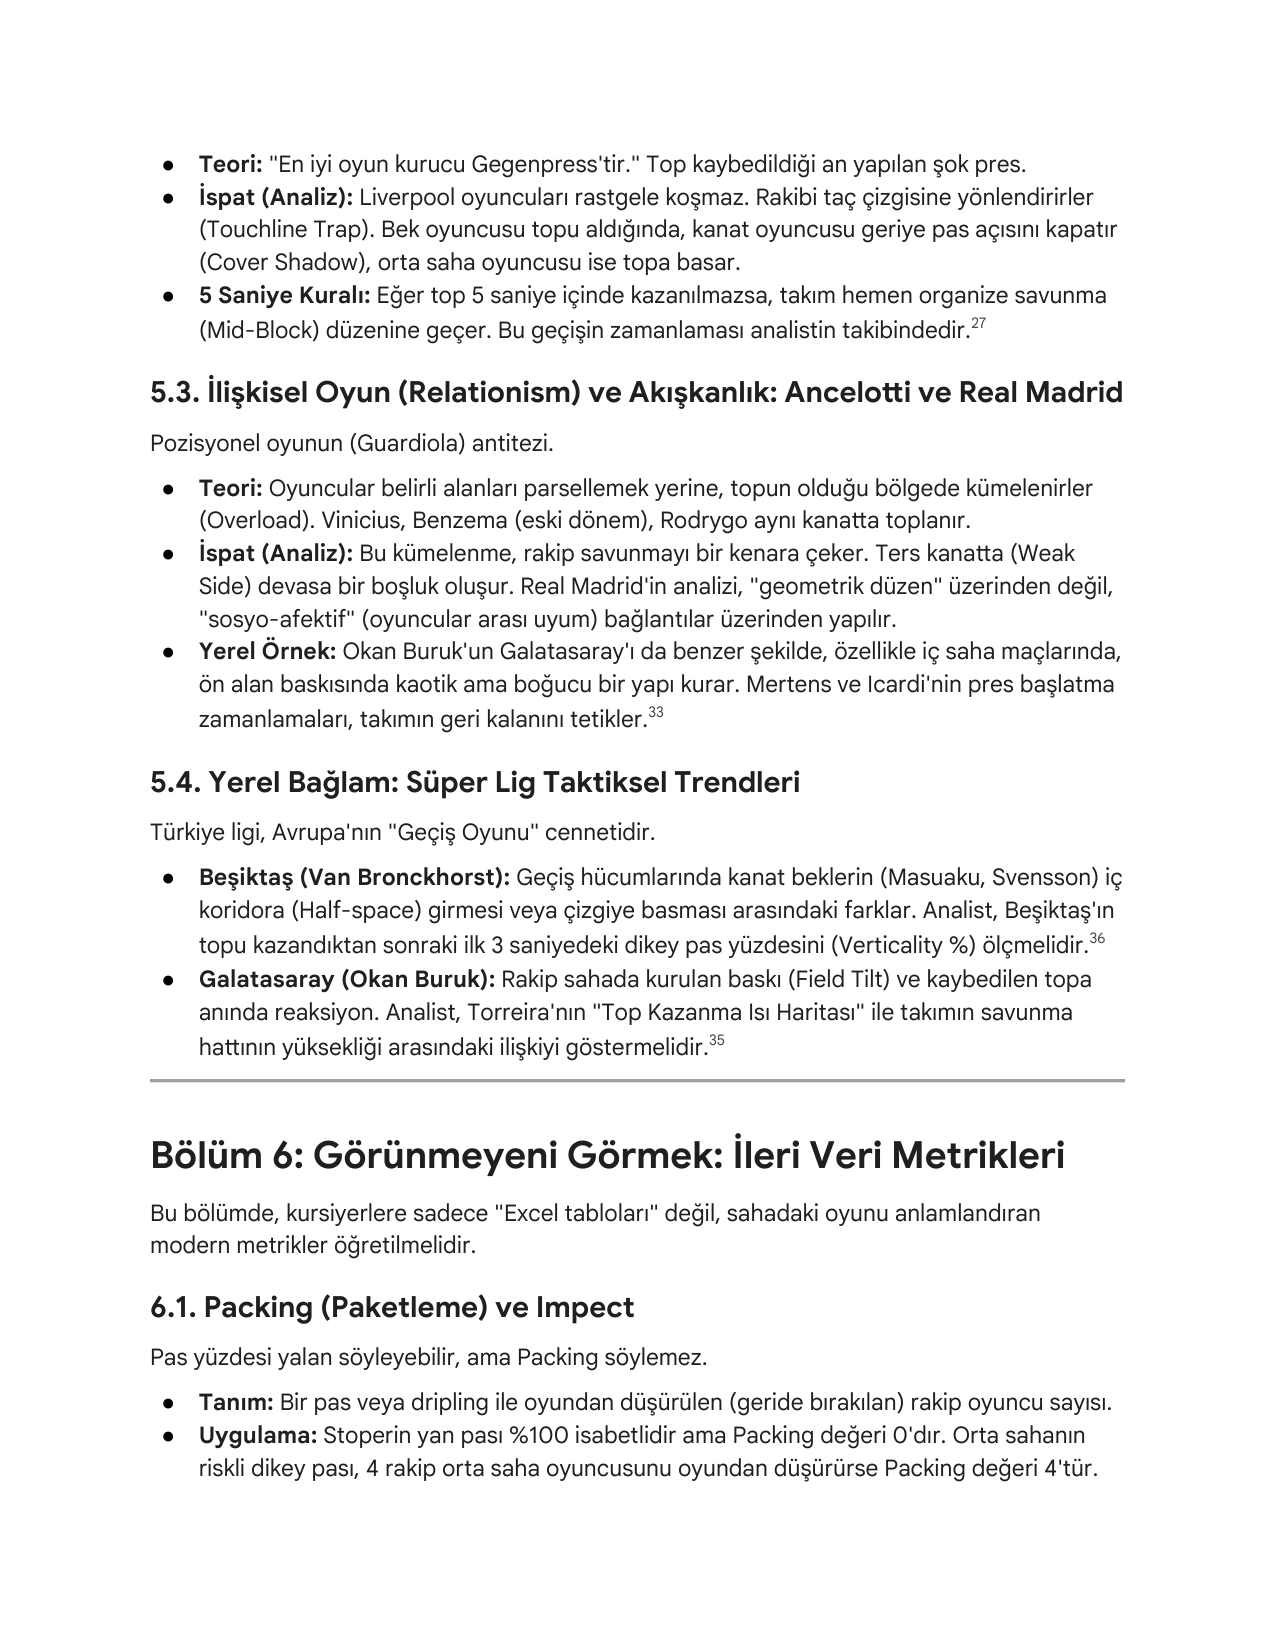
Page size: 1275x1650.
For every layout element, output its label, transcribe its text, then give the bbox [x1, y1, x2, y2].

list Beşiktaş (Van Bronckhorst): Geçiş hücumlarında kanat beklerin (Masuaku, Svensson) iç koridora (Half-space) girmesi veya çizgiye basması arasındaki farklar. Analist, Beşiktaş'ın topu kazandıktan sonraki ilk 3 saniyedeki dikey pas yüzdesini (Verticality %) ölçmelidir.36 [161, 863, 1125, 961]
list İspat (Analiz): Liverpool oyuncuları rastgele koşmaz. Rakibi taç çizgisine yönlendirirler (Touchline Trap). Bek oyuncusu topu aldığında, kanat oyuncusu geriye pas açısını kapatır (Cover Shadow), orta saha oyuncusu ise topa basar. [161, 183, 1125, 277]
subtitle Bölüm 6: Görünmeyeni Görmek: İleri Veri Metrikleri [150, 1083, 1125, 1180]
subtitle 6.1. Packing (Paketleme) ve Impect [150, 1289, 1125, 1326]
text Pas yüzdesi yalan söyleyebilir, ama Packing söylemez. [150, 1343, 1125, 1372]
subtitle 5.3. İlişkisel Oyun (Relationism) ve Akışkanlık: Ancelotti ve Real Madrid [150, 375, 1125, 411]
list Teori: "En iyi oyun kurucu Gegenpress'tir." Top kaybedildiği an yapılan şok pres. [161, 150, 1125, 179]
list Tanım: Bir pas veya dripling ile oyundan düşürülen (geride bırakılan) rakip oyuncu sayısı. [161, 1388, 1125, 1417]
text Türkiye ligi, Avrupa'nın "Geçiş Oyunu" cennetidir. [150, 818, 1125, 847]
text Bu bölümde, kursiyerlere sadece "Excel tabloları" değil, sahadaki oyunu anlamlandıran modern metrikler öğretilmelidir. [150, 1199, 1125, 1260]
list Teori: Oyuncular belirli alanları parsellemek yerine, topun olduğu bölgede kümelenirler (Overload). Vinicius, Benzema (eski dönem), Rodrygo aynı kanatta toplanır. [161, 474, 1125, 536]
list Yerel Örnek: Okan Buruk'un Galatasaray'ı da benzer şekilde, özellikle iç saha maçlarında, ön alan baskısında kaotik ama boğucu bir yapı kurar. Mertens ve Icardi'nin pres başlatma zamanlamaları, takımın geri kalanını tetikler.33 [161, 638, 1125, 735]
text Pozisyonel oyunun (Guardiola) antitezi. [150, 429, 1125, 458]
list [161, 1421, 1125, 1483]
list İspat (Analiz): Bu kümelenme, rakip savunmayı bir kenara çeker. Ters kanatta (Weak Side) devasa bir boşluk oluşur. Real Madrid'in analizi, "geometrik düzen" üzerinden değil, "sosyo-afektif" (oyuncular arası uyum) bağlantılar üzerinden yapılır. [161, 539, 1125, 634]
list 5 Saniye Kuralı: Eğer top 5 saniye içinde kazanılmazsa, takım hemen organize savunma (Mid-Block) düzenine geçer. Bu geçişin zamanlaması analistin takibindedir.27 [161, 281, 1125, 345]
subtitle 5.4. Yerel Bağlam: Süper Lig Taktiksel Trendleri [150, 764, 1125, 801]
list Galatasaray (Okan Buruk): Rakip sahada kurulan baskı (Field Tilt) ve kaybedilen topa anında reaksiyon. Analist, Torreira'nın "Top Kazanma Isı Haritası" ile takımın savunma hattının yüksekliği arasındaki ilişkiyi göstermelidir.35 [161, 965, 1125, 1062]
